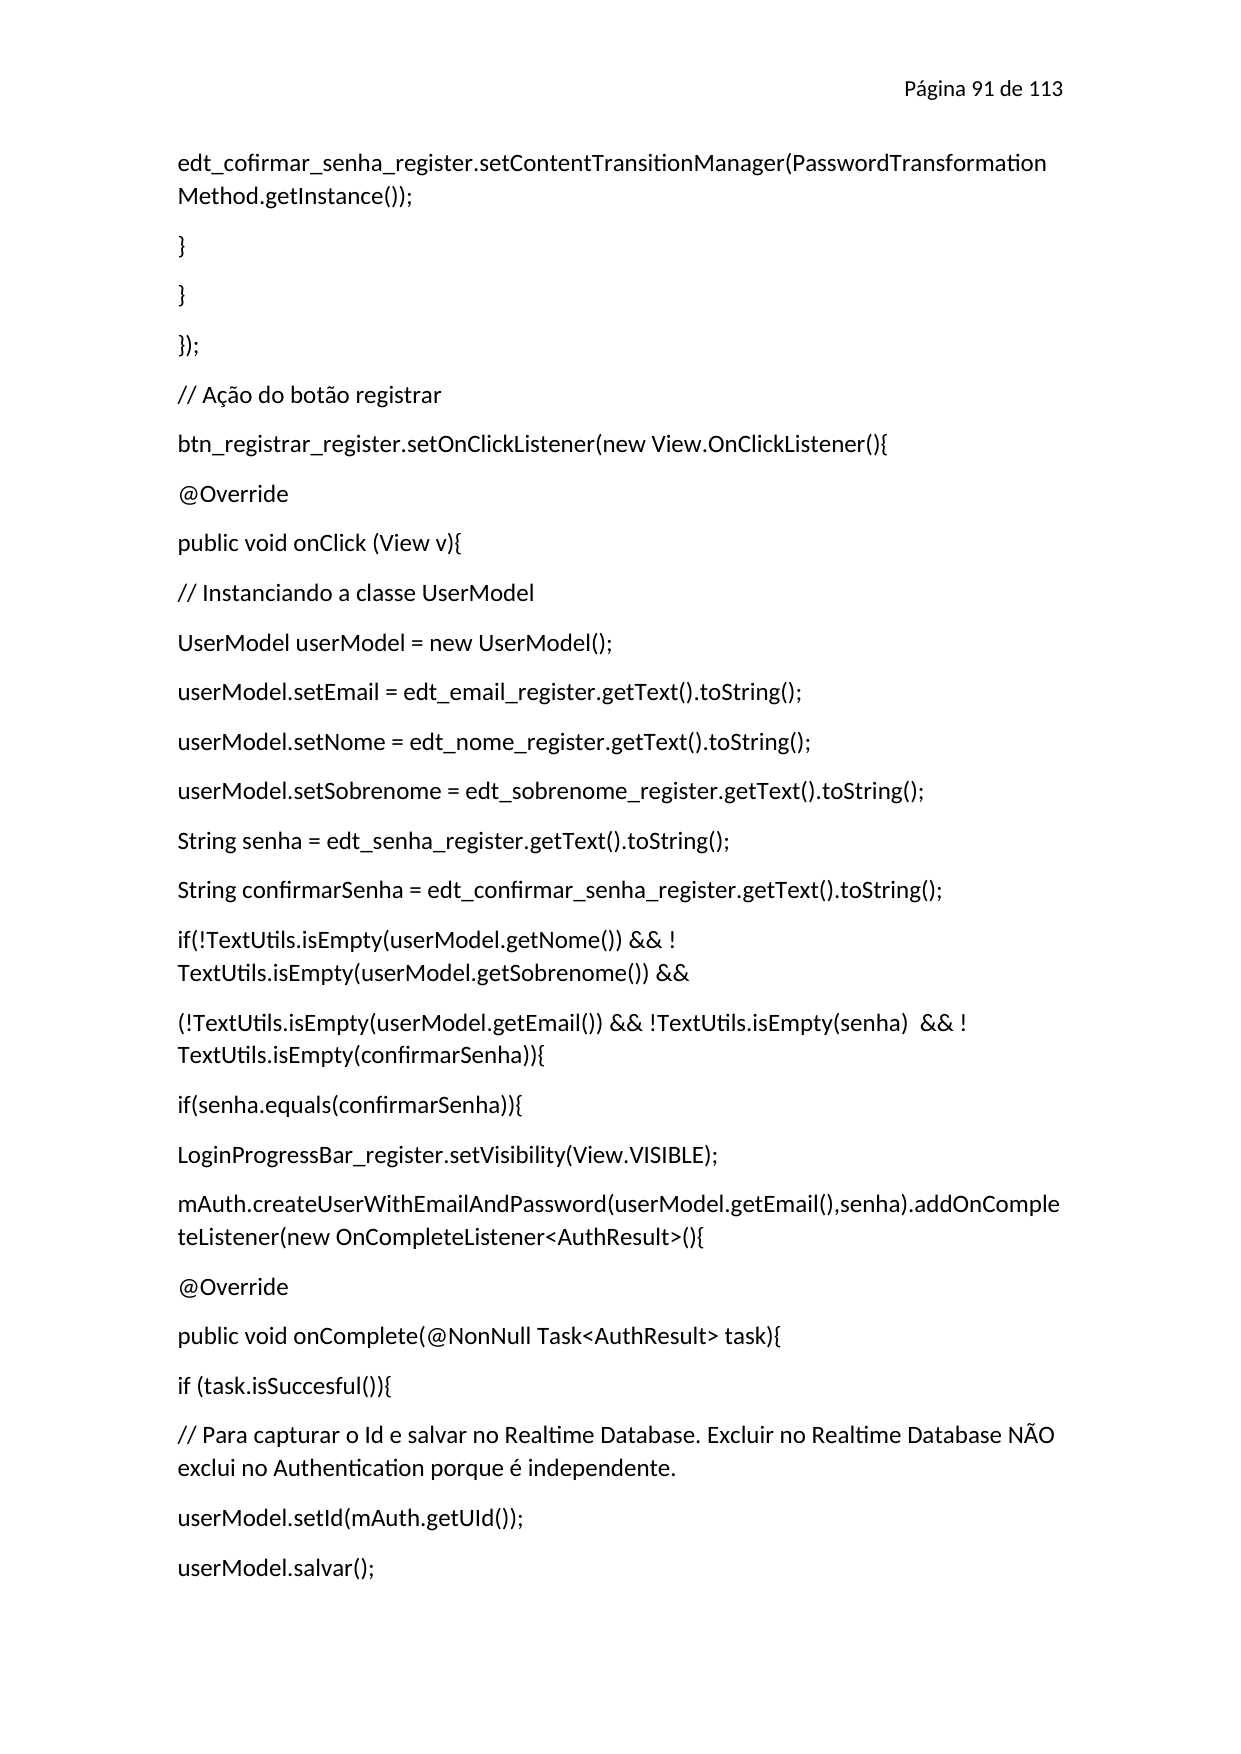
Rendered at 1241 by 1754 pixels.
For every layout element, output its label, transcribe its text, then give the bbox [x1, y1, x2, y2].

text public void onComplete(@NonNull Task<AuthResult> task){ [177, 1321, 1063, 1351]
text if(!TextUtils.isEmpty(userModel.getNome()) && !TextUtils.isEmpty(userModel.getSobrenome()) && [177, 924, 1063, 988]
text userModel.setId(mAuth.getUId()); [177, 1502, 1063, 1533]
text userModel.setNome = edt_nome_register.getText().toString(); [177, 726, 1063, 756]
text if(senha.equals(confirmarSenha)){ [177, 1089, 1063, 1120]
text if (task.isSuccesful()){ [177, 1370, 1063, 1401]
text // Ação do botão registrar [177, 379, 1063, 409]
text mAuth.createUserWithEmailAndPassword(userModel.getEmail(),senha).addOnCompleteListener(new OnCompleteListener<AuthResult>(){ [177, 1188, 1063, 1252]
text } [177, 230, 1063, 261]
text userModel.salvar(); [177, 1552, 1063, 1582]
text LoginProgressBar_register.setVisibility(View.VISIBLE); [177, 1139, 1063, 1169]
text @Override [177, 478, 1063, 508]
text public void onClick (View v){ [177, 528, 1063, 558]
text String confirmarSenha = edt_confirmar_senha_register.getText().toString(); [177, 875, 1063, 905]
text } [177, 280, 1063, 310]
text userModel.setEmail = edt_email_register.getText().toString(); [177, 676, 1063, 707]
text btn_registrar_register.setOnClickListener(new View.OnClickListener(){ [177, 428, 1063, 459]
text @Override [177, 1271, 1063, 1301]
text String senha = edt_senha_register.getText().toString(); [177, 825, 1063, 856]
text // Instanciando a classe UserModel [177, 577, 1063, 608]
text // Para capturar o Id e salvar no Realtime Database. Excluir no Realtime Database NÃO exclui no Authentication porque é independente. [177, 1420, 1063, 1483]
text }); [177, 329, 1063, 360]
text (!TextUtils.isEmpty(userModel.getEmail()) && !TextUtils.isEmpty(senha) && !TextUtils.isEmpty(confirmarSenha)){ [177, 1007, 1063, 1070]
text userModel.setSobrenome = edt_sobrenome_register.getText().toString(); [177, 776, 1063, 806]
text UserModel userModel = new UserModel(); [177, 627, 1063, 657]
text edt_cofirmar_senha_register.setContentTransitionManager(PasswordTransformationMethod.getInstance()); [177, 148, 1063, 211]
